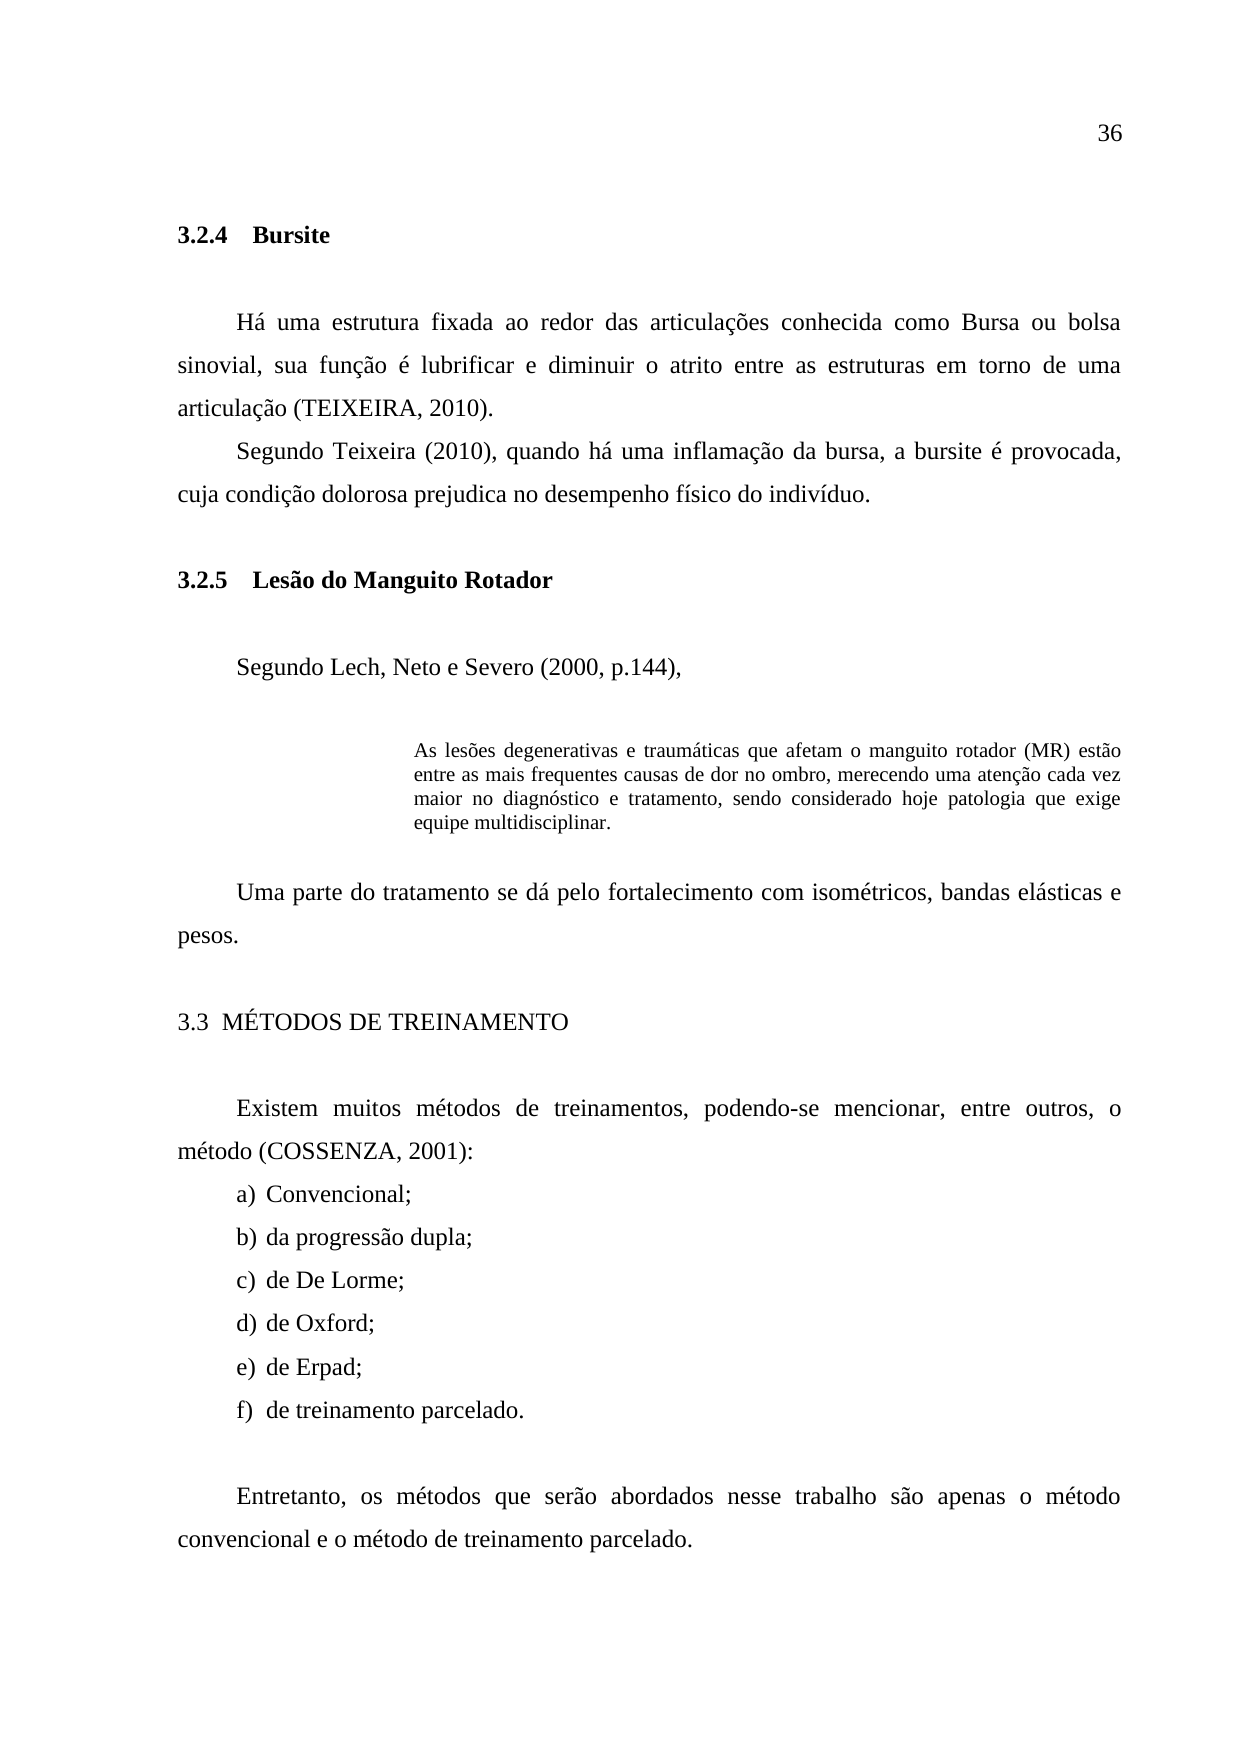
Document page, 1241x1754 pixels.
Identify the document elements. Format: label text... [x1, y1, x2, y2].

text As lesões degenerativas e traumáticas que afetam o manguito rotador (MR) estão entre as mais frequentes causas de dor no ombro, merecendo uma atenção cada vez maior no diagnóstico e tratamento, sendo considerado hoje patologia que exige equipe multidisciplinar. [413, 738, 1122, 834]
text Uma parte do tratamento se dá pelo fortalecimento com isométricos, bandas elásticas e pesos. [177, 877, 1122, 949]
list de Erpad; [236, 1352, 1122, 1380]
list de treinamento parcelado. [236, 1395, 1122, 1423]
list da progressão dupla; [236, 1222, 1122, 1251]
subtitle Bursite [177, 220, 1122, 249]
text Há uma estrutura fixada ao redor das articulações conhecida como Bursa ou bolsa sinovial, sua função é lubrificar e diminuir o atrito entre as estruturas em torno de uma articulação (TEIXEIRA, 2010). [177, 307, 1122, 422]
list Convencional; [236, 1179, 1122, 1208]
list de De Lorme; [236, 1265, 1122, 1294]
subtitle MÉTODOS DE TREINAMENTO [177, 1007, 1122, 1035]
text Existem muitos métodos de treinamentos, podendo-se mencionar, entre outros, o método (COSSENZA, 2001): [177, 1093, 1122, 1165]
list de Oxford; [236, 1308, 1122, 1337]
text Segundo Teixeira (2010), quando há uma inflamação da bursa, a bursite é provocada, cuja condição dolorosa prejudica no desempenho físico do indivíduo. [177, 436, 1122, 508]
text Entretanto, os métodos que serão abordados nesse trabalho são apenas o método convencional e o método de treinamento parcelado. [177, 1481, 1122, 1553]
subtitle Lesão do Manguito Rotador [177, 565, 1122, 594]
text Segundo Lech, Neto e Severo (2000, p.144), [177, 652, 1122, 680]
